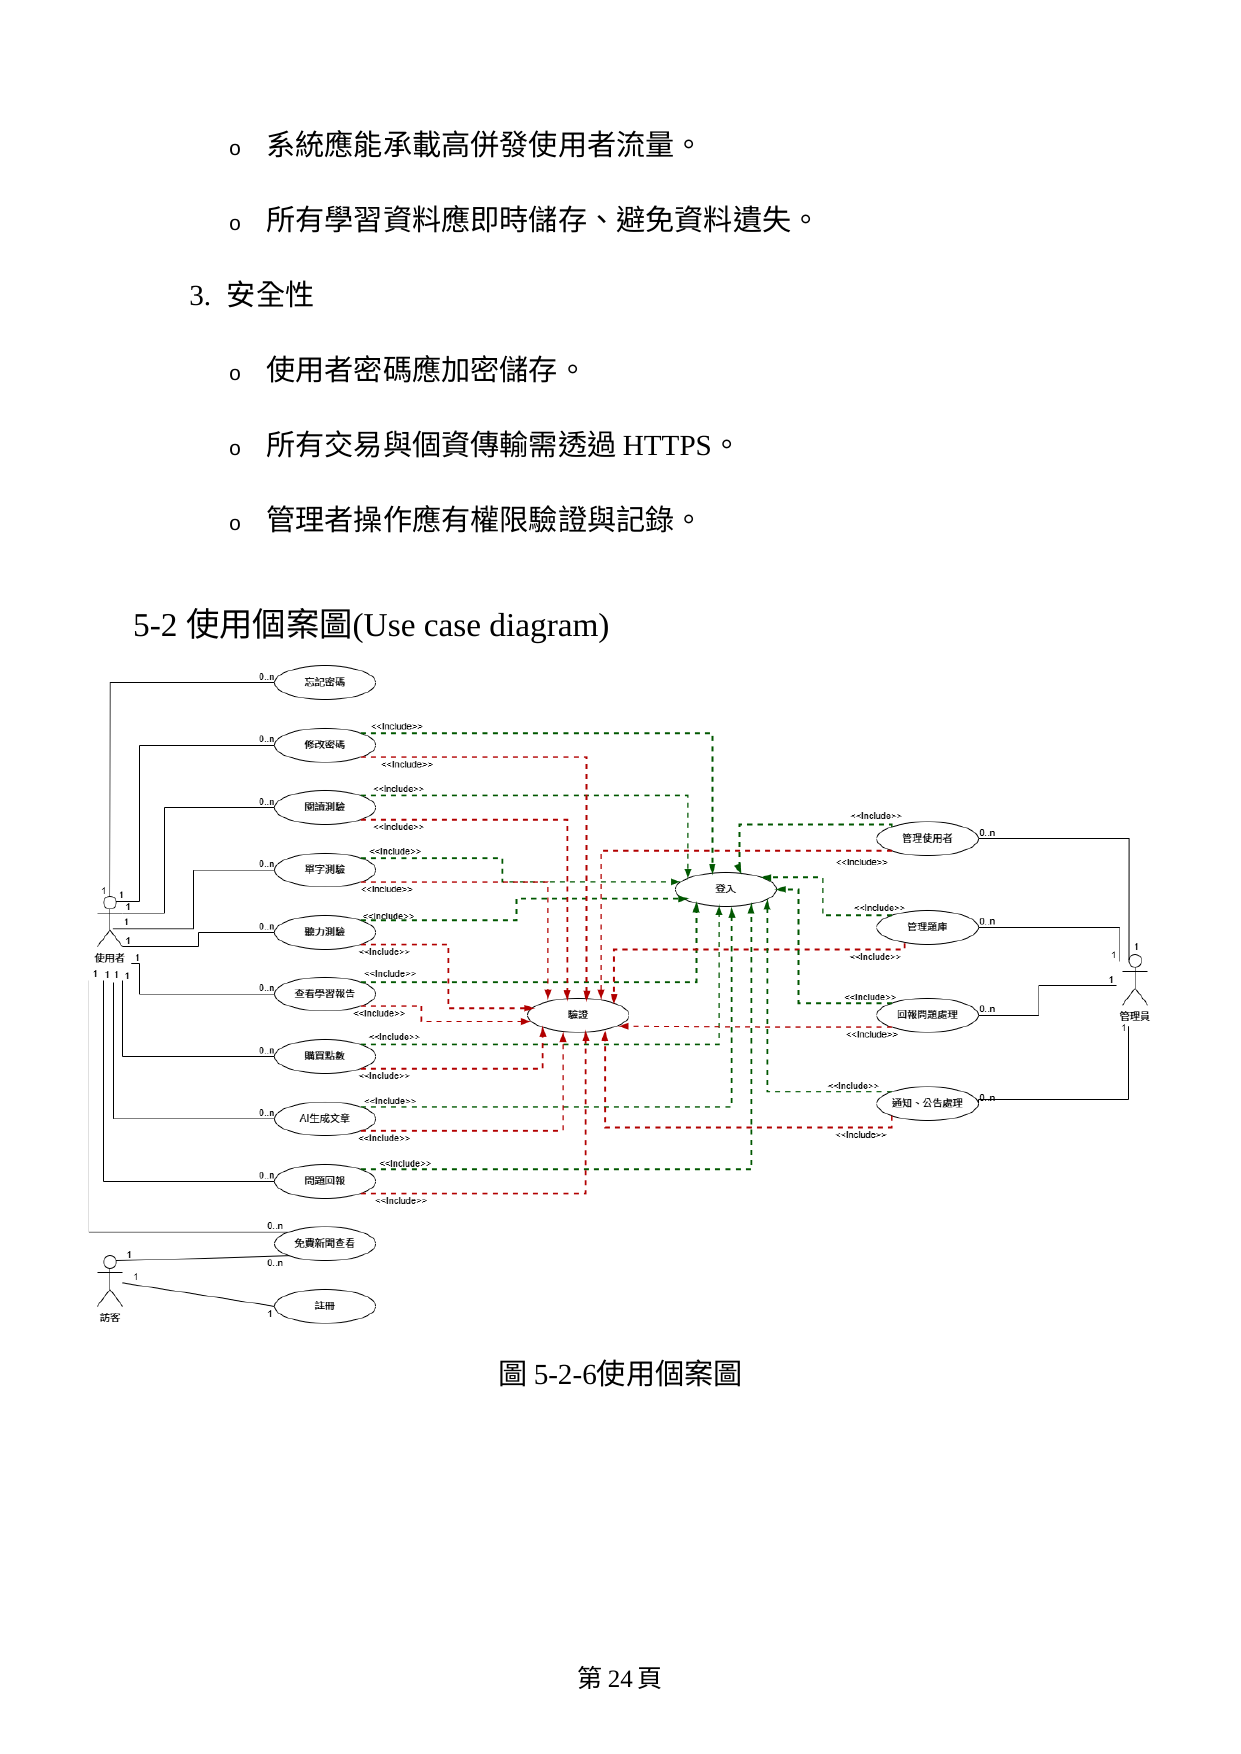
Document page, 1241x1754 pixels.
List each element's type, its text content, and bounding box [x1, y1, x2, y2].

list 所有交易與個資傳輸需透過 HTTPS。 [229, 405, 1152, 480]
list 管理者操作應有權限驗證與記錄。 [229, 480, 1152, 555]
picture [88, 665, 1152, 1324]
list 所有學習資料應即時儲存、避免資料遺失。 [229, 180, 1152, 255]
subtitle 使用個案圖(Use case diagram) [133, 584, 1152, 659]
list 安全性 [189, 255, 1152, 330]
list 系統應能承載高併發使用者流量。 [229, 105, 1152, 180]
list 使用者密碼應加密儲存。 [229, 330, 1152, 405]
